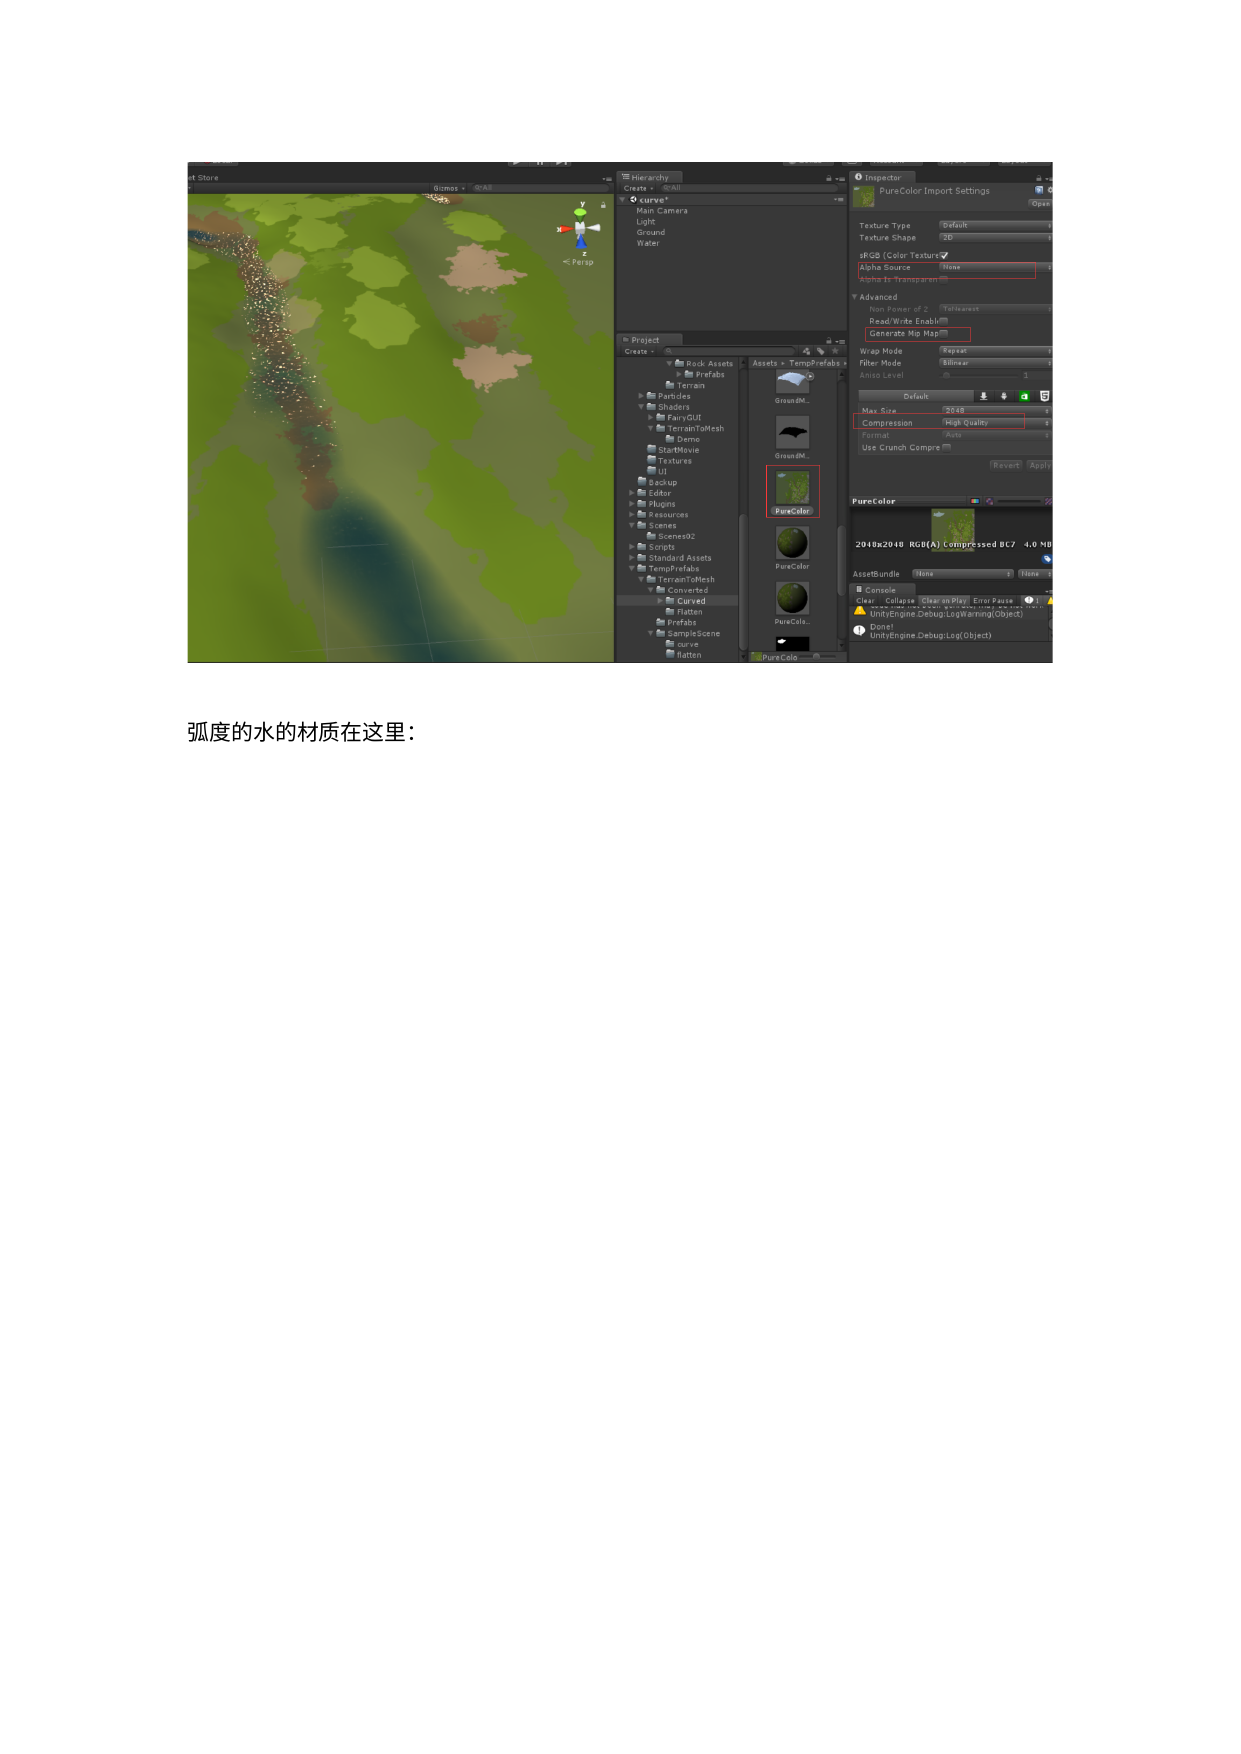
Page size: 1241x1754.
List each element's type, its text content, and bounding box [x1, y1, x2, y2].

picture [187, 162, 1053, 663]
text 弧度的水的材质在这里： [187, 714, 1053, 747]
